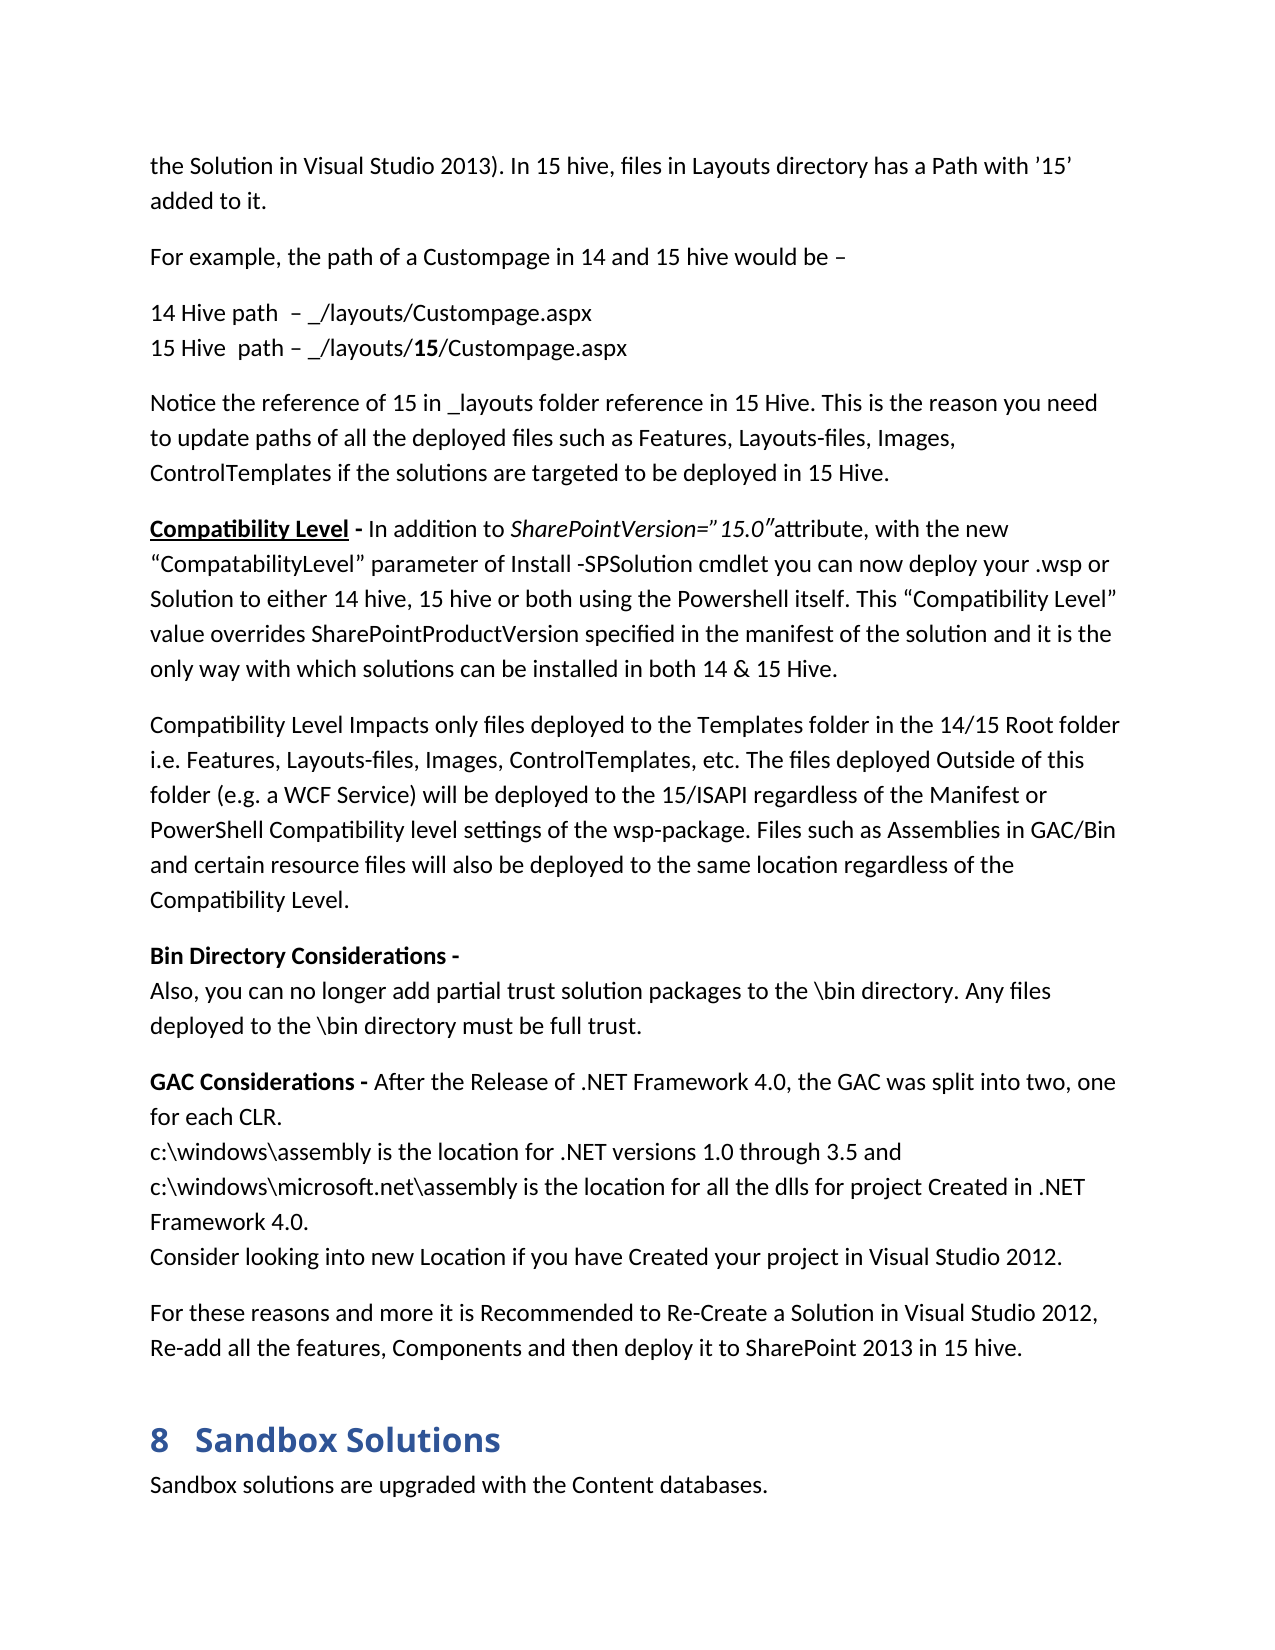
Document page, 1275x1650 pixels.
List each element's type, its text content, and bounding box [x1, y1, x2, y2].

text Bin Directory Considerations - Also, you can no longer add partial trust solution packages to the \bin directory. Any files deployed to the \bin directory must be full trust. [150, 940, 1125, 1041]
text Notice the reference of 15 in _layouts folder reference in 15 Hive. This is the reason you need to update paths of all the deployed files such as Features, Layouts-files, Images, ControlTemplates if the solutions are targeted to be deployed in 15 Hive. [150, 387, 1125, 488]
text For these reasons and more it is Recommended to Re-Create a Solution in Visual Studio 2012, Re-add all the features, Components and then deploy it to SharePoint 2013 in 15 hive. [150, 1297, 1125, 1362]
text Compatibility Level - In addition to SharePointVersion=”15.0″attribute, with the new “CompatabilityLevel” parameter of Install -SPSolution cmdlet you can now deploy your .wsp or Solution to either 14 hive, 15 hive or both using the Powershell itself. This “Compatibility Level” value overrides SharePointProductVersion specified in the manifest of the solution and it is the only way with which solutions can be installed in both 14 & 15 Hive. [150, 513, 1125, 684]
text GAC Considerations - After the Release of .NET Framework 4.0, the GAC was split into two, one for each CLR. c:\windows\assembly is the location for .NET versions 1.0 through 3.5 and c:\windows\microsoft.net\assembly is the location for all the dlls for project Created in .NET Framework 4.0. Consider looking into new Location if you have Created your project in Visual Studio 2012. [150, 1066, 1125, 1271]
text Sandbox solutions are upgraded with the Content databases. [150, 1469, 1125, 1499]
subtitle Sandbox Solutions [150, 1417, 1125, 1462]
text 14 Hive path – _/layouts/Custompage.aspx 15 Hive path – _/layouts/15/Custompage.aspx [150, 297, 1125, 362]
text For example, the path of a Custompage in 14 and 15 hive would be – [150, 241, 1125, 271]
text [150, 150, 1125, 216]
text Compatibility Level Impacts only files deployed to the Templates folder in the 14/15 Root folder i.e. Features, Layouts-files, Images, ControlTemplates, etc. The files deployed Outside of this folder (e.g. a WCF Service) will be deployed to the 15/ISAPI regardless of the Manifest or PowerShell Compatibility level settings of the wsp-package. Files such as Assemblies in GAC/Bin and certain resource files will also be deployed to the same location regardless of the Compatibility Level. [150, 709, 1125, 915]
